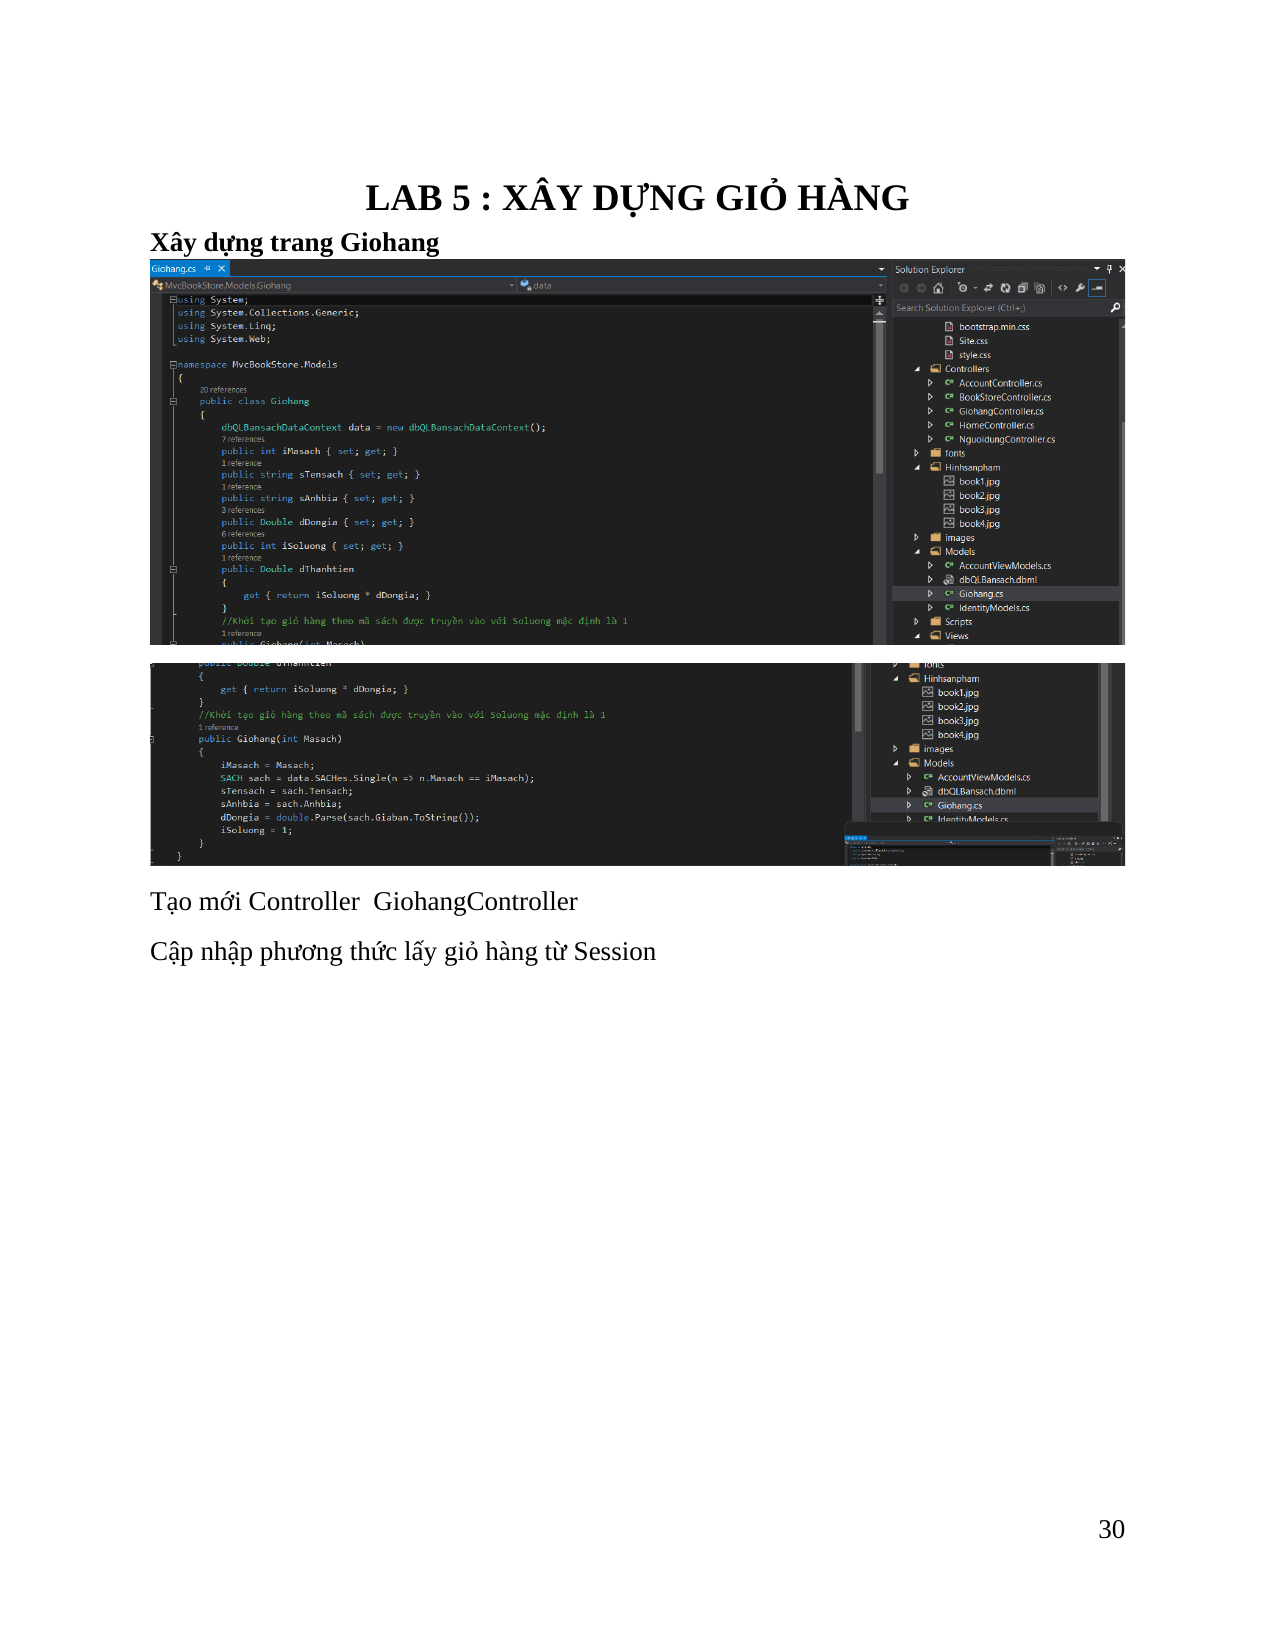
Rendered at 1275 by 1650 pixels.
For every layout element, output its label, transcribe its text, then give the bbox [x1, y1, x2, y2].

picture [150, 259, 1125, 645]
subtitle LAB 5 : XÂY DỰNG GIỎ HÀNG [150, 175, 1125, 218]
picture [150, 663, 1125, 866]
text Tạo mới Controller GiohangController [150, 885, 1125, 916]
subtitle Xây dựng trang Giohang [150, 226, 1125, 257]
text Cập nhập phương thức lấy giỏ hàng từ Session [150, 935, 1125, 966]
